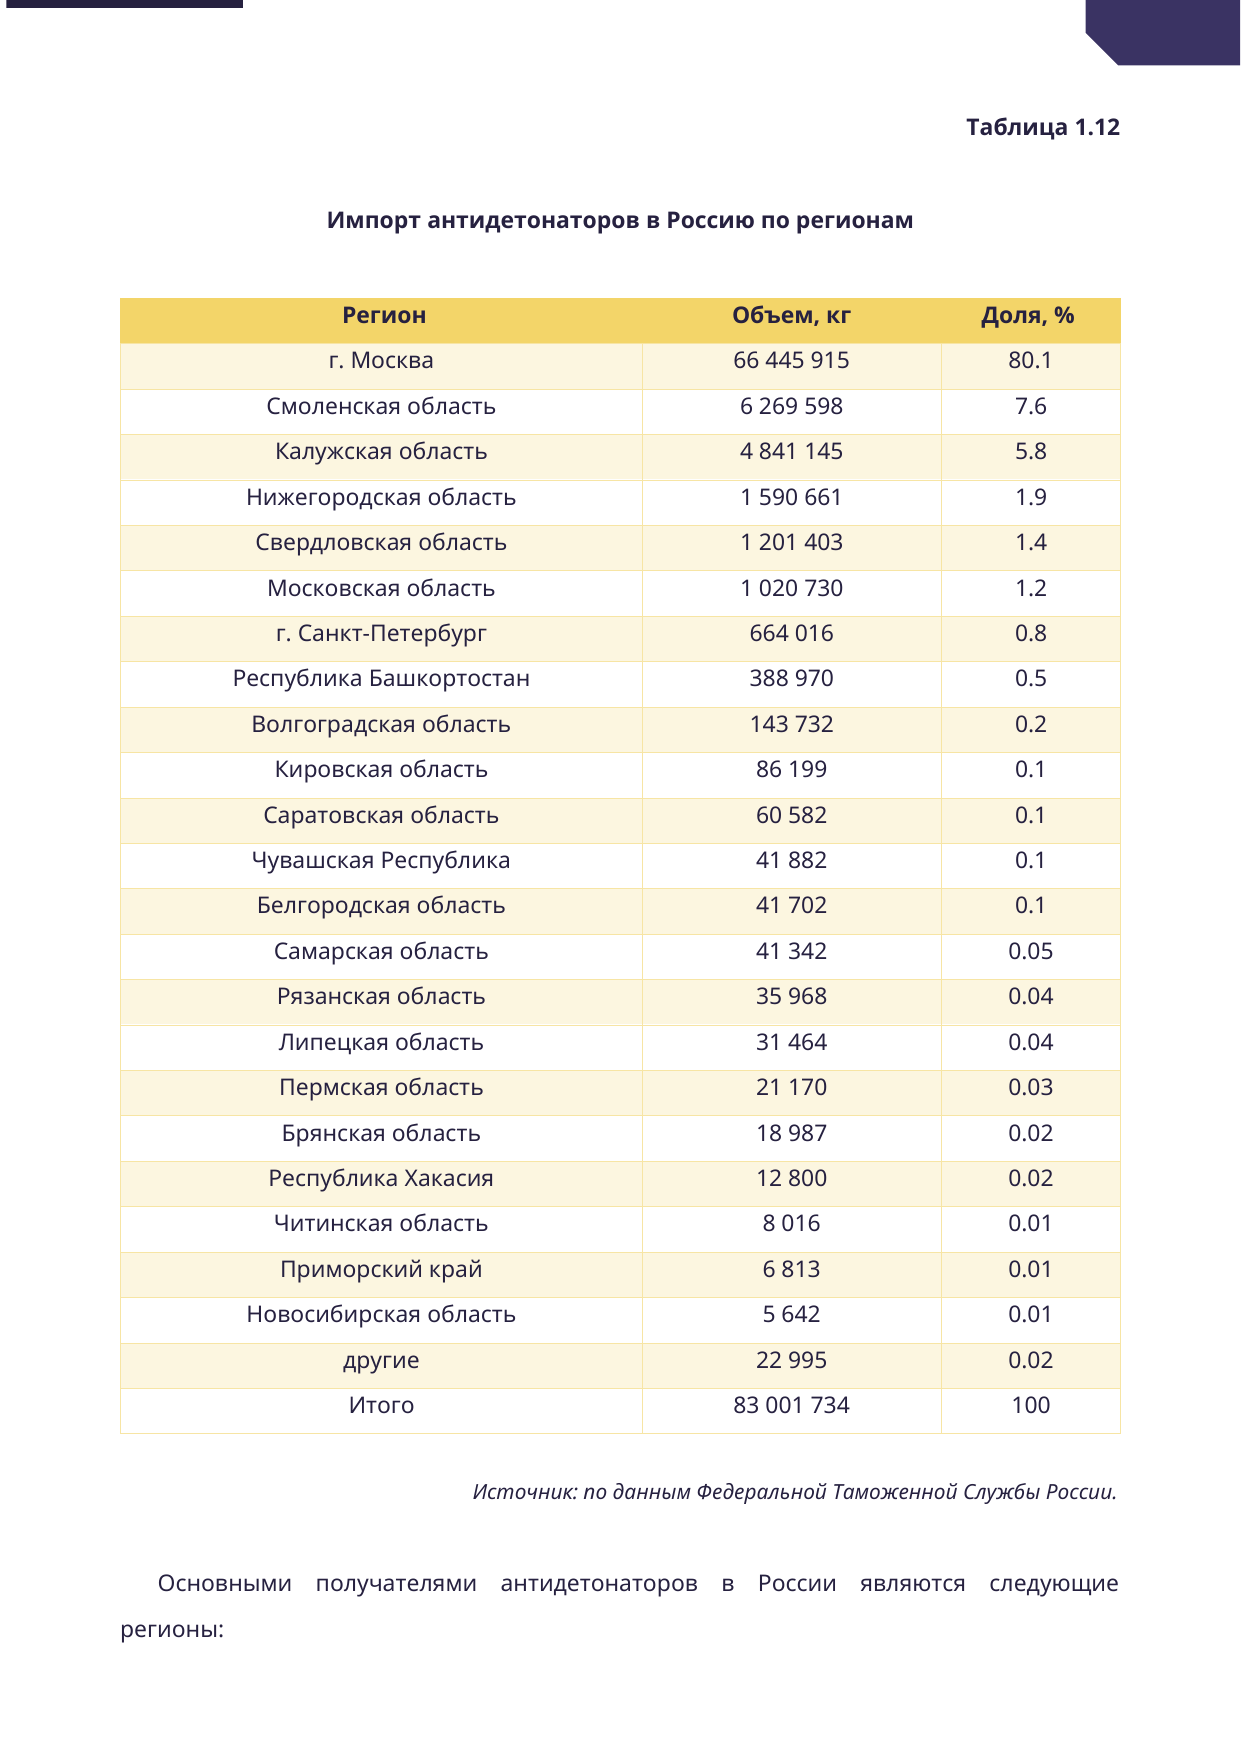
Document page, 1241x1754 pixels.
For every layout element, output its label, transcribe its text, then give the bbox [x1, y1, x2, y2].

table_cell 41 702 [643, 889, 941, 934]
table_cell Смоленская область [121, 390, 642, 434]
table_cell Пермская область [121, 1071, 642, 1115]
table_cell 0.5 [942, 662, 1120, 707]
table_cell 6 813 [643, 1253, 941, 1297]
table_cell 0.04 [942, 1026, 1120, 1070]
table_cell г. Санкт-Петербург [121, 617, 642, 661]
table_cell 66 445 915 [643, 344, 941, 389]
table_cell 100 [942, 1389, 1120, 1433]
table_cell 0.02 [942, 1162, 1120, 1206]
table_cell 8 016 [643, 1207, 941, 1252]
table_cell 5.8 [942, 435, 1120, 479]
table_cell 0.01 [942, 1253, 1120, 1297]
table_cell 7.6 [942, 390, 1120, 434]
table_cell 5 642 [643, 1298, 941, 1342]
table_cell 1 201 403 [643, 526, 941, 570]
text Импорт антидетонаторов в Россию по регионам [120, 204, 1120, 235]
table_header Объем, кг [643, 299, 941, 343]
table_cell 86 199 [643, 753, 941, 797]
table_cell Белгородская область [121, 889, 642, 934]
table_cell Республика Хакасия [121, 1162, 642, 1206]
table_cell Кировская область [121, 753, 642, 797]
text Таблица 1.12 [120, 110, 1120, 142]
table_cell 388 970 [643, 662, 941, 707]
table_cell 22 995 [643, 1344, 941, 1388]
table_cell 0.01 [942, 1207, 1120, 1252]
table_cell 1.9 [942, 481, 1120, 525]
table_cell Липецкая область [121, 1026, 642, 1070]
table_cell 0.02 [942, 1344, 1120, 1388]
table_cell 80.1 [942, 344, 1120, 389]
table_cell Новосибирская область [121, 1298, 642, 1342]
table_cell 0.1 [942, 844, 1120, 888]
table_cell 1 020 730 [643, 571, 941, 616]
table_cell 1.4 [942, 526, 1120, 570]
table_cell 60 582 [643, 799, 941, 843]
table_cell 0.05 [942, 935, 1120, 979]
table_cell 12 800 [643, 1162, 941, 1206]
text Основными получателями антидетонаторов в России являются следующие регионы: [120, 1566, 1120, 1644]
table_cell Саратовская область [121, 799, 642, 843]
table_cell другие [121, 1344, 642, 1388]
table_cell 1 590 661 [643, 481, 941, 525]
table_cell 664 016 [643, 617, 941, 661]
table_cell Приморский край [121, 1253, 642, 1297]
table_cell Свердловская область [121, 526, 642, 570]
text Источник: по данным Федеральной Таможенной Службы России. [120, 1477, 1120, 1505]
table_cell 0.8 [942, 617, 1120, 661]
table_cell 143 732 [643, 708, 941, 752]
table_cell Калужская область [121, 435, 642, 479]
table_header Регион [121, 299, 642, 343]
table_header Доля, % [942, 299, 1120, 343]
table_cell 0.2 [942, 708, 1120, 752]
table_cell 0.01 [942, 1298, 1120, 1342]
table_cell Брянская область [121, 1116, 642, 1161]
table_cell 0.1 [942, 753, 1120, 797]
table_cell 0.1 [942, 799, 1120, 843]
table_cell 35 968 [643, 980, 941, 1024]
table_cell 0.04 [942, 980, 1120, 1024]
table_cell Республика Башкортостан [121, 662, 642, 707]
table_cell 0.03 [942, 1071, 1120, 1115]
table_cell 41 882 [643, 844, 941, 888]
table_cell Волгоградская область [121, 708, 642, 752]
table_cell г. Москва [121, 344, 642, 389]
table_cell Итого [121, 1389, 642, 1433]
table_cell 21 170 [643, 1071, 941, 1115]
table_cell 31 464 [643, 1026, 941, 1070]
table_cell Чувашская Республика [121, 844, 642, 888]
table_cell 83 001 734 [643, 1389, 941, 1433]
table_cell 6 269 598 [643, 390, 941, 434]
table_cell 41 342 [643, 935, 941, 979]
table_cell 0.02 [942, 1116, 1120, 1161]
table_cell Рязанская область [121, 980, 642, 1024]
table_cell 4 841 145 [643, 435, 941, 479]
table_cell Самарская область [121, 935, 642, 979]
table_cell 0.1 [942, 889, 1120, 934]
table_cell 1.2 [942, 571, 1120, 616]
table_cell Нижегородская область [121, 481, 642, 525]
table_cell Читинская область [121, 1207, 642, 1252]
table_cell Московская область [121, 571, 642, 616]
table_cell 18 987 [643, 1116, 941, 1161]
